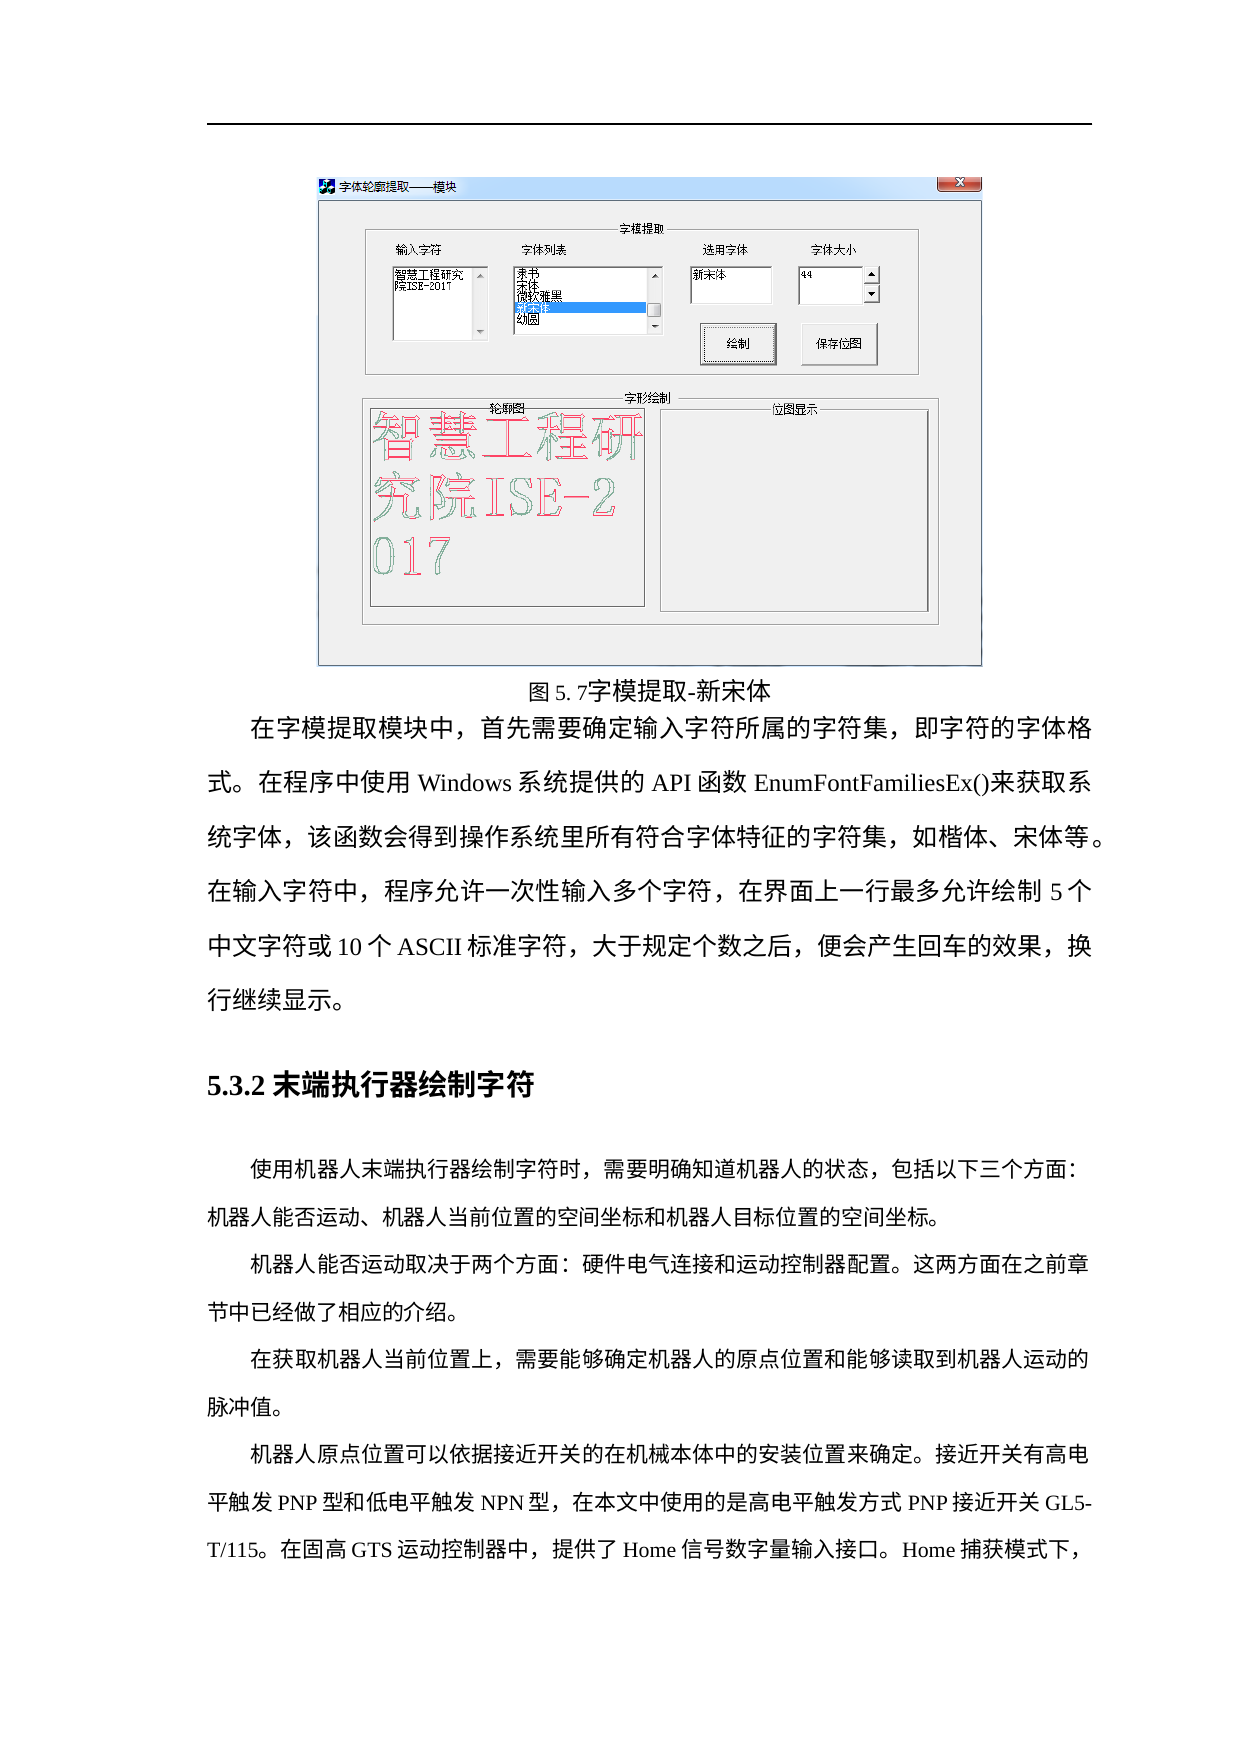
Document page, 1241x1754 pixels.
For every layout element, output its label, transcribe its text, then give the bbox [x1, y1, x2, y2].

subtitle 5.3.2 末端执行器绘制字符 [207, 1062, 1092, 1104]
text 在获取机器人当前位置上，需要能够确定机器人的原点位置和能够读取到机器人运动的脉冲值。 [207, 1342, 1092, 1421]
text 机器人能否运动取决于两个方面：硬件电气连接和运动控制器配置。这两方面在之前章节中已经做了相应的介绍。 [207, 1247, 1092, 1326]
text 在字模提取模块中，首先需要确定输入字符所属的字符集，即字符的字体格式。在程序中使用Windows系统提供的API函数EnumFontFamiliesEx()来获取系统字体，该函数会得到操作系统里所有符合字体特征的字符集，如楷体、宋体等。在输入字符中，程序允许一次性输入多个字符，在界面上一行最多允许绘制5个中文字符或10个ASCII标准字符，大于规定个数之后，便会产生回车的效果，换行继续显示。 [207, 708, 1092, 1017]
picture [316, 177, 983, 667]
text 使用机器人末端执行器绘制字符时，需要明确知道机器人的状态，包括以下三个方面：机器人能否运动、机器人当前位置的空间坐标和机器人目标位置的空间坐标。 [207, 1152, 1092, 1231]
text 图5. 7字模提取-新宋体 [229, 667, 1071, 708]
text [207, 1437, 1092, 1564]
